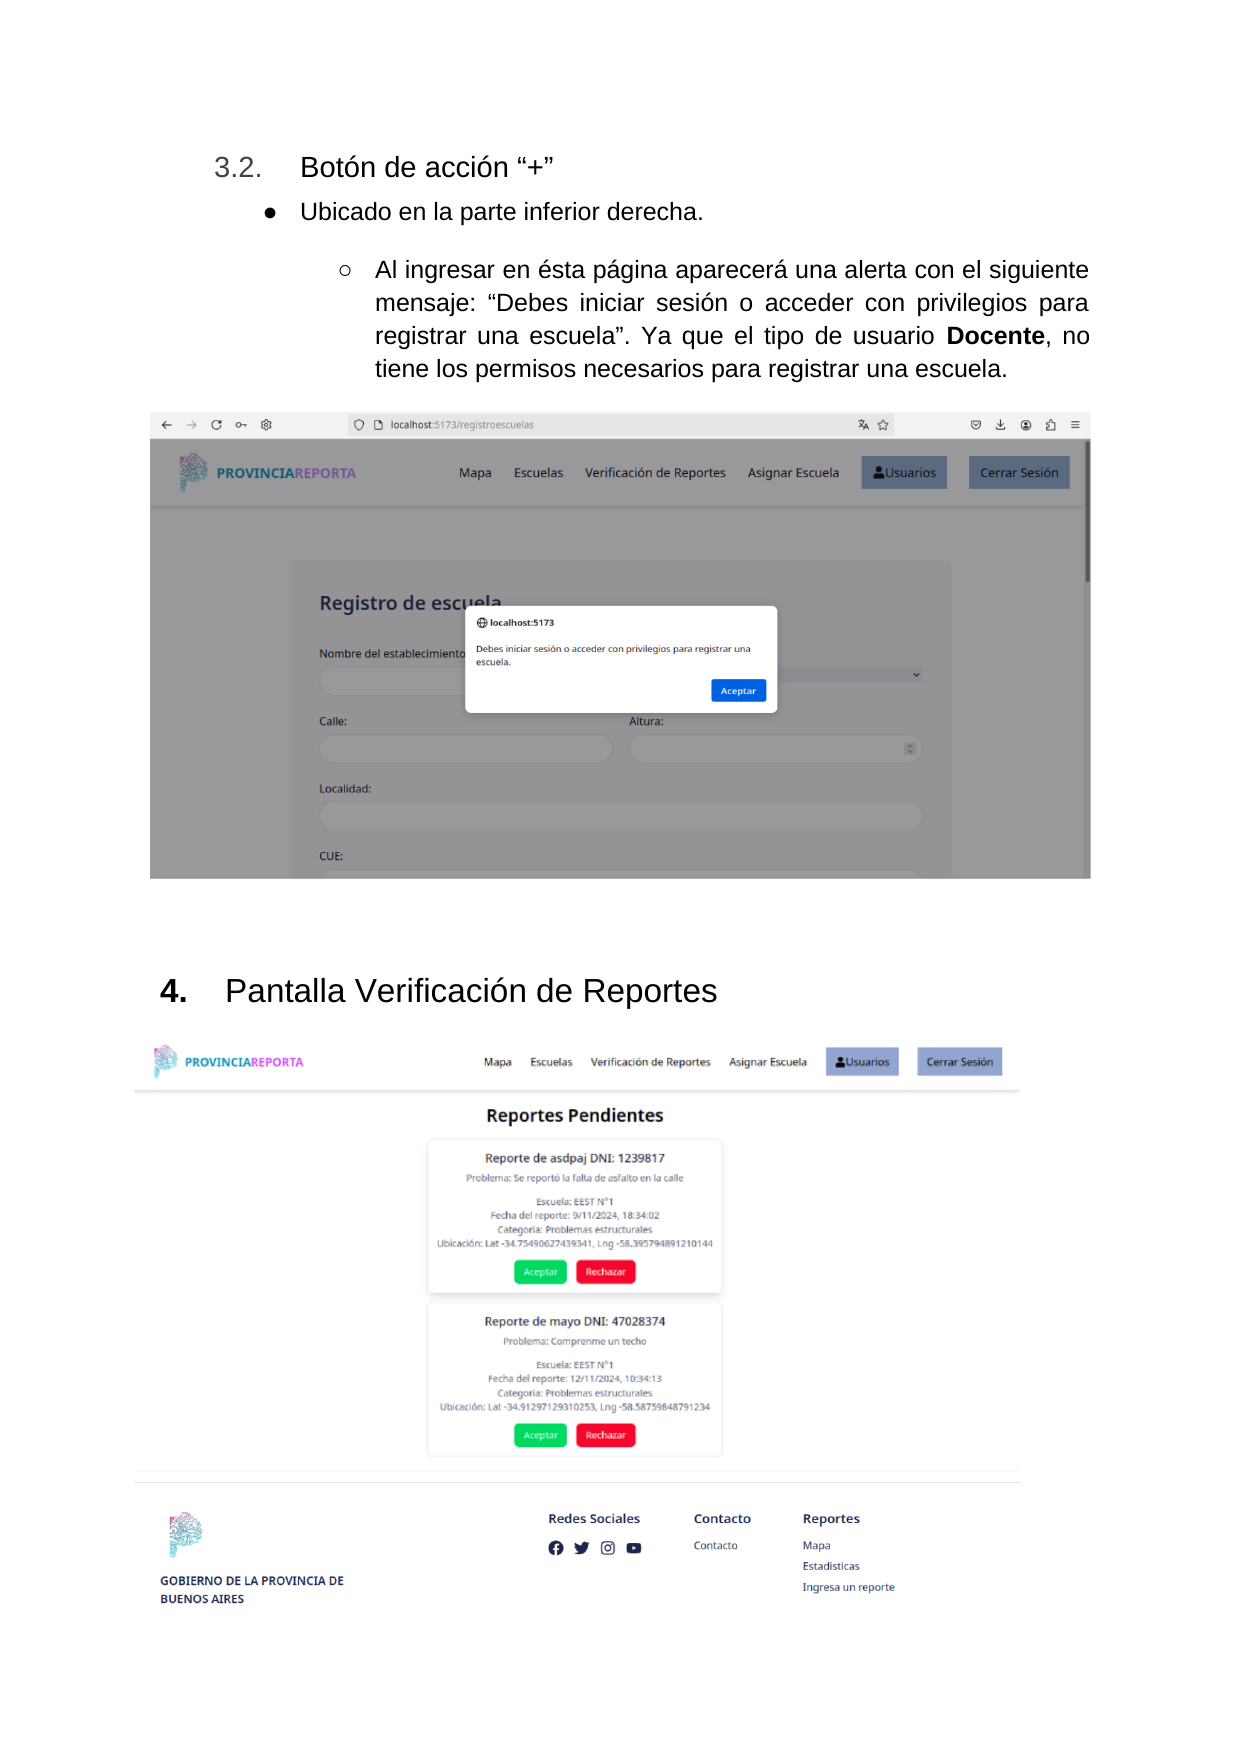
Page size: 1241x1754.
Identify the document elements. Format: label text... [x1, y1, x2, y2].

subtitle Pantalla Verificación de Reportes [187, 971, 1090, 1010]
list Al ingresar en ésta página aparecerá una alerta con el siguiente mensaje: “Debes iniciar sesión o acceder con privilegios para registrar una escuela”. Ya que el tipo de usuario Docente, no tiene los permisos necesarios para registrar una escuela. [337, 255, 1090, 383]
subtitle Botón de acción “+” [262, 150, 1090, 183]
list Ubicado en la parte inferior derecha. [262, 197, 1090, 226]
picture [134, 1032, 1021, 1644]
picture [150, 412, 1091, 881]
